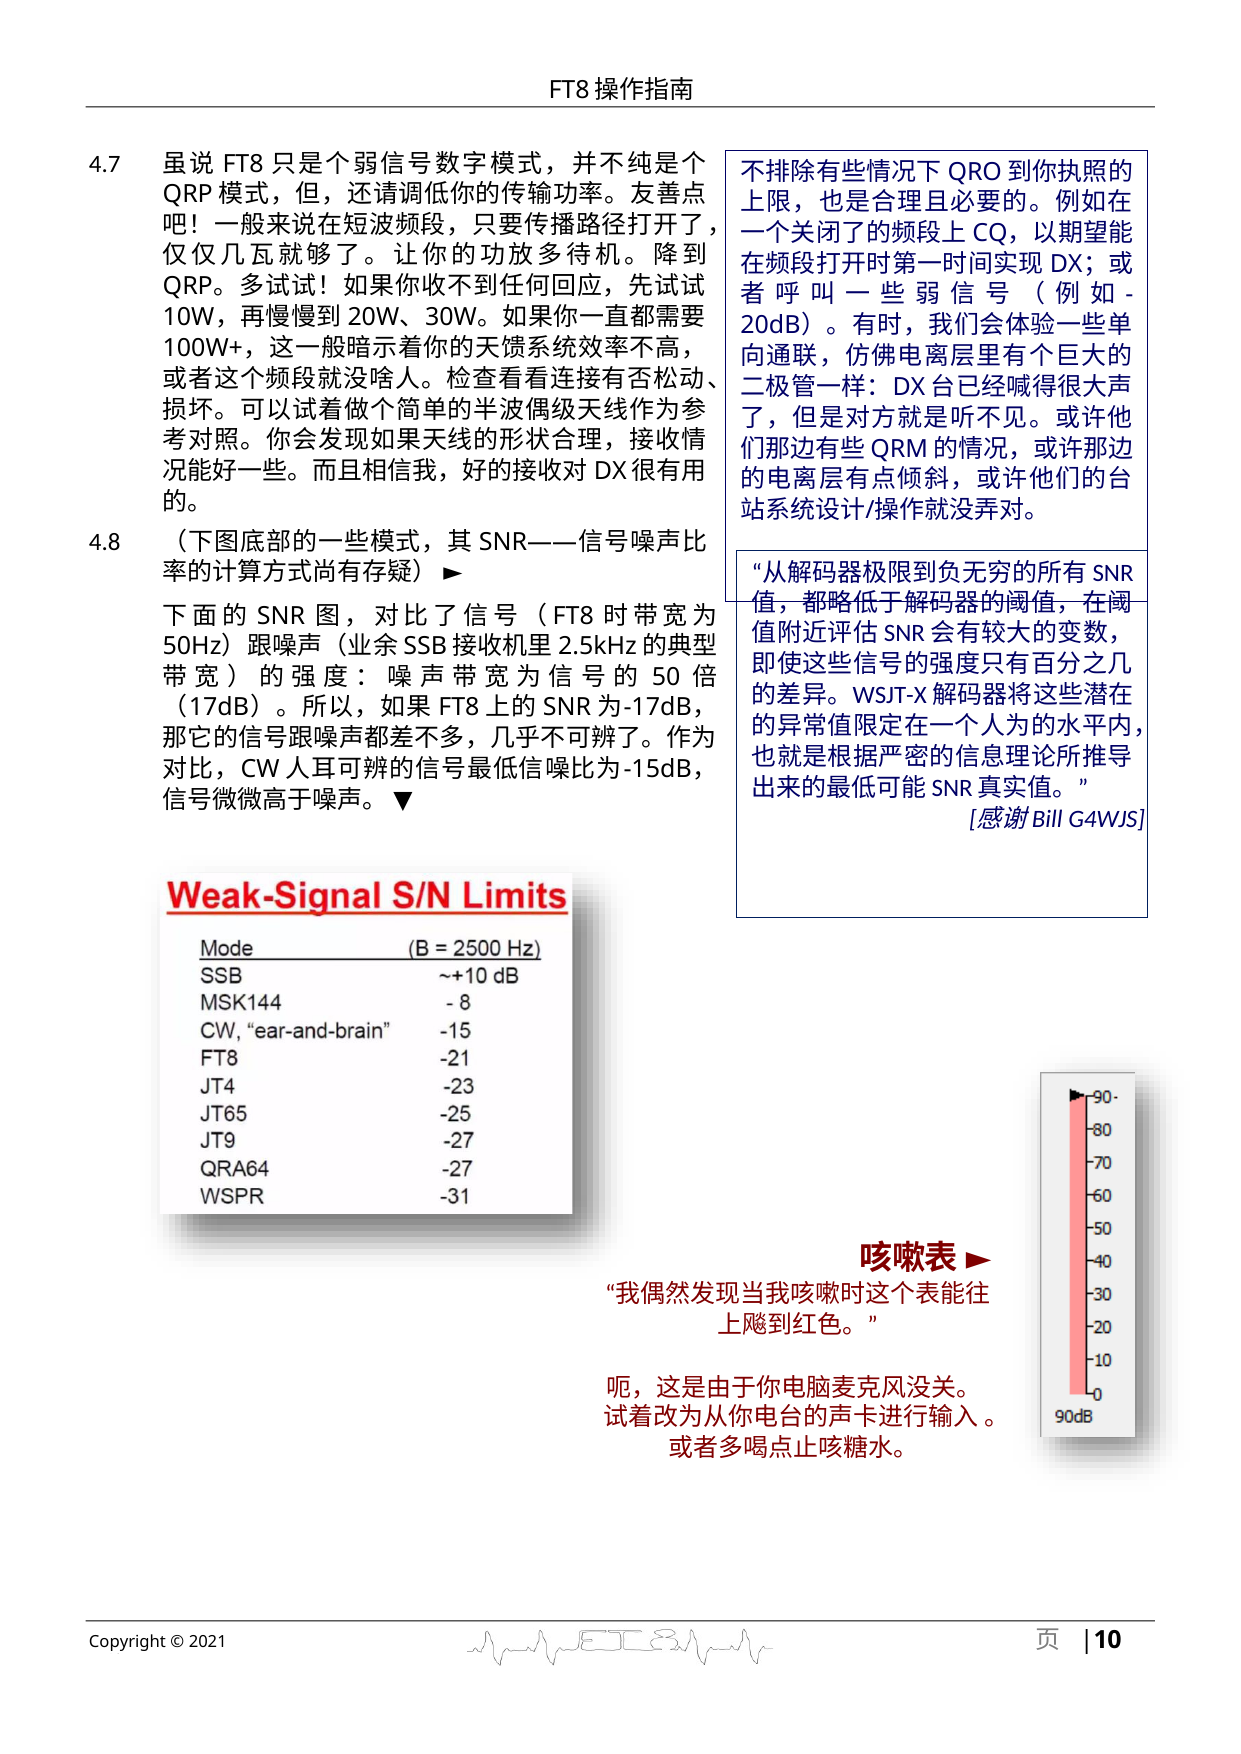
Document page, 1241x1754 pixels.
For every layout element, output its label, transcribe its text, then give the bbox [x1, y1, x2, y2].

picture [467, 1628, 774, 1666]
list （下图底部的一些模式，其SNR——信号噪声比率的计算方式尚有存疑） ► [89, 526, 707, 588]
picture [1008, 1040, 1196, 1498]
text 下面的SNR图，对比了信号（FT8时带宽为50Hz）跟噪声（业余SSB接收机里2.5kHz的典型带宽）的强度：噪声带宽为信号的50倍（17dB）。所以，如果FT8上的SNR为-17dB，那它的信号跟噪声都差不多，几乎不可辨了。作为对比，CW人耳可辨的信号最低信噪比为-15dB，信号微微高于噪声。 ▼ [162, 600, 718, 816]
picture [140, 855, 635, 1279]
list 虽说FT8只是个弱信号数字模式，并不纯是个QRP模式，但，还请调低你的传输功率。友善点吧！一般来说在短波频段，只要传播路径打开了，仅仅几瓦就够了。让你的功放多待机。降到QRP。多试试！如果你收不到任何回应，先试试10W，再慢慢到20W、30W。如果你一直都需要100W+，这一般暗示着你的天馈系统效率不高，或者这个频段就没啥人。检查看看连接有否松动、损坏。可以试着做个简单的半波偶级天线作为参考对照。你会发现如果天线的形状合理，接收情况能好一些。而且相信我，好的接收对DX很有用的。 [89, 148, 707, 518]
